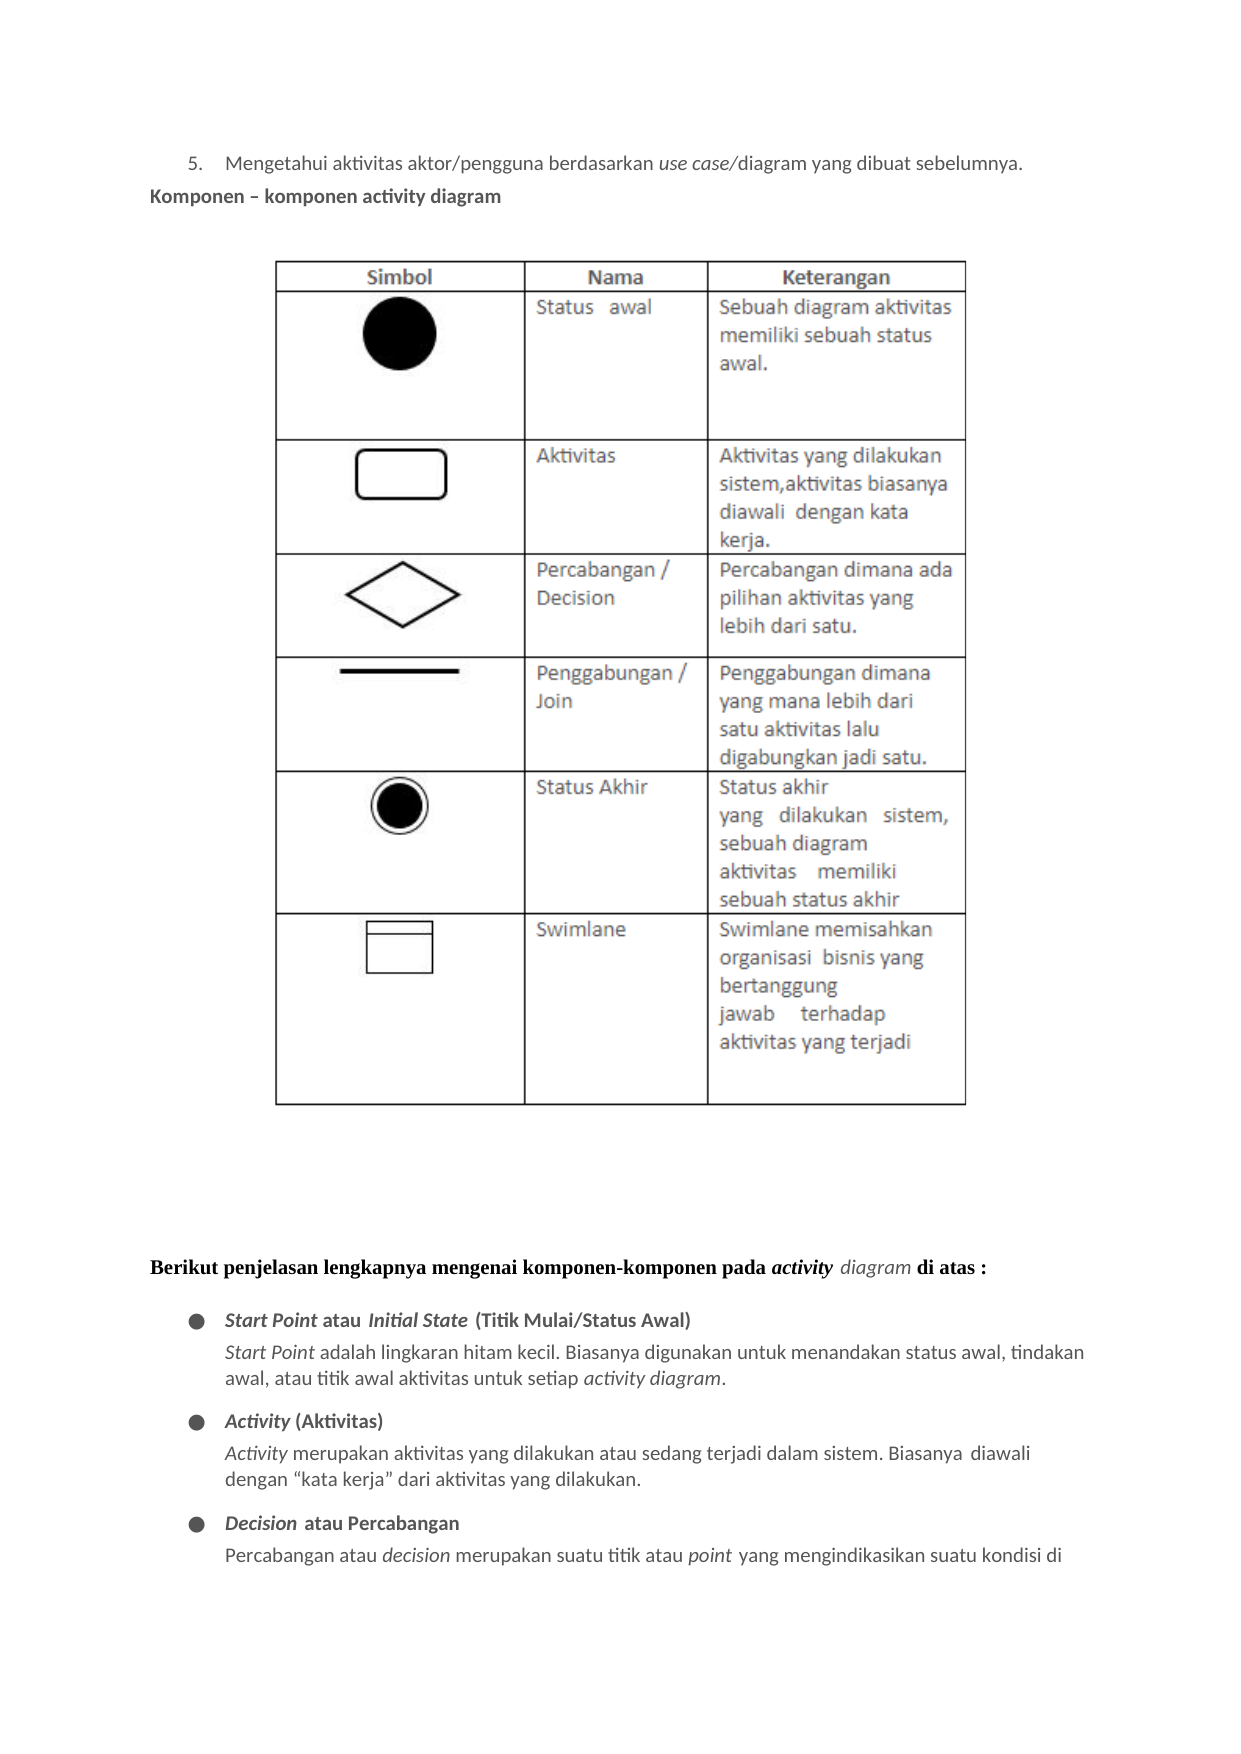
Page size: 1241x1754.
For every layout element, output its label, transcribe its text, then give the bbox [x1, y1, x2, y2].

list Activity (Aktivitas) Activity merupakan aktivitas yang dilakukan atau sedang terjadi dalam sistem. Biasanya diawali dengan “kata kerja” dari aktivitas yang dilakukan. [187, 1398, 1090, 1491]
list Start Point atau Initial State (Titik Mulai/Status Awal) Start Point adalah lingkaran hitam kecil. Biasanya digunakan untuk menandakan status awal, tindakan awal, atau titik awal aktivitas untuk setiap activity diagram. [187, 1297, 1090, 1390]
list Mengetahui aktivitas aktor/pengguna berdasarkan use case/diagram yang dibuat sebelumnya. [187, 150, 1090, 175]
text Komponen – komponen activity diagram [150, 183, 1090, 209]
subtitle Berikut penjelasan lengkapnya mengenai komponen-komponen pada activity diagram di atas : [150, 1254, 1090, 1280]
picture [274, 258, 967, 1107]
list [187, 1499, 1090, 1567]
